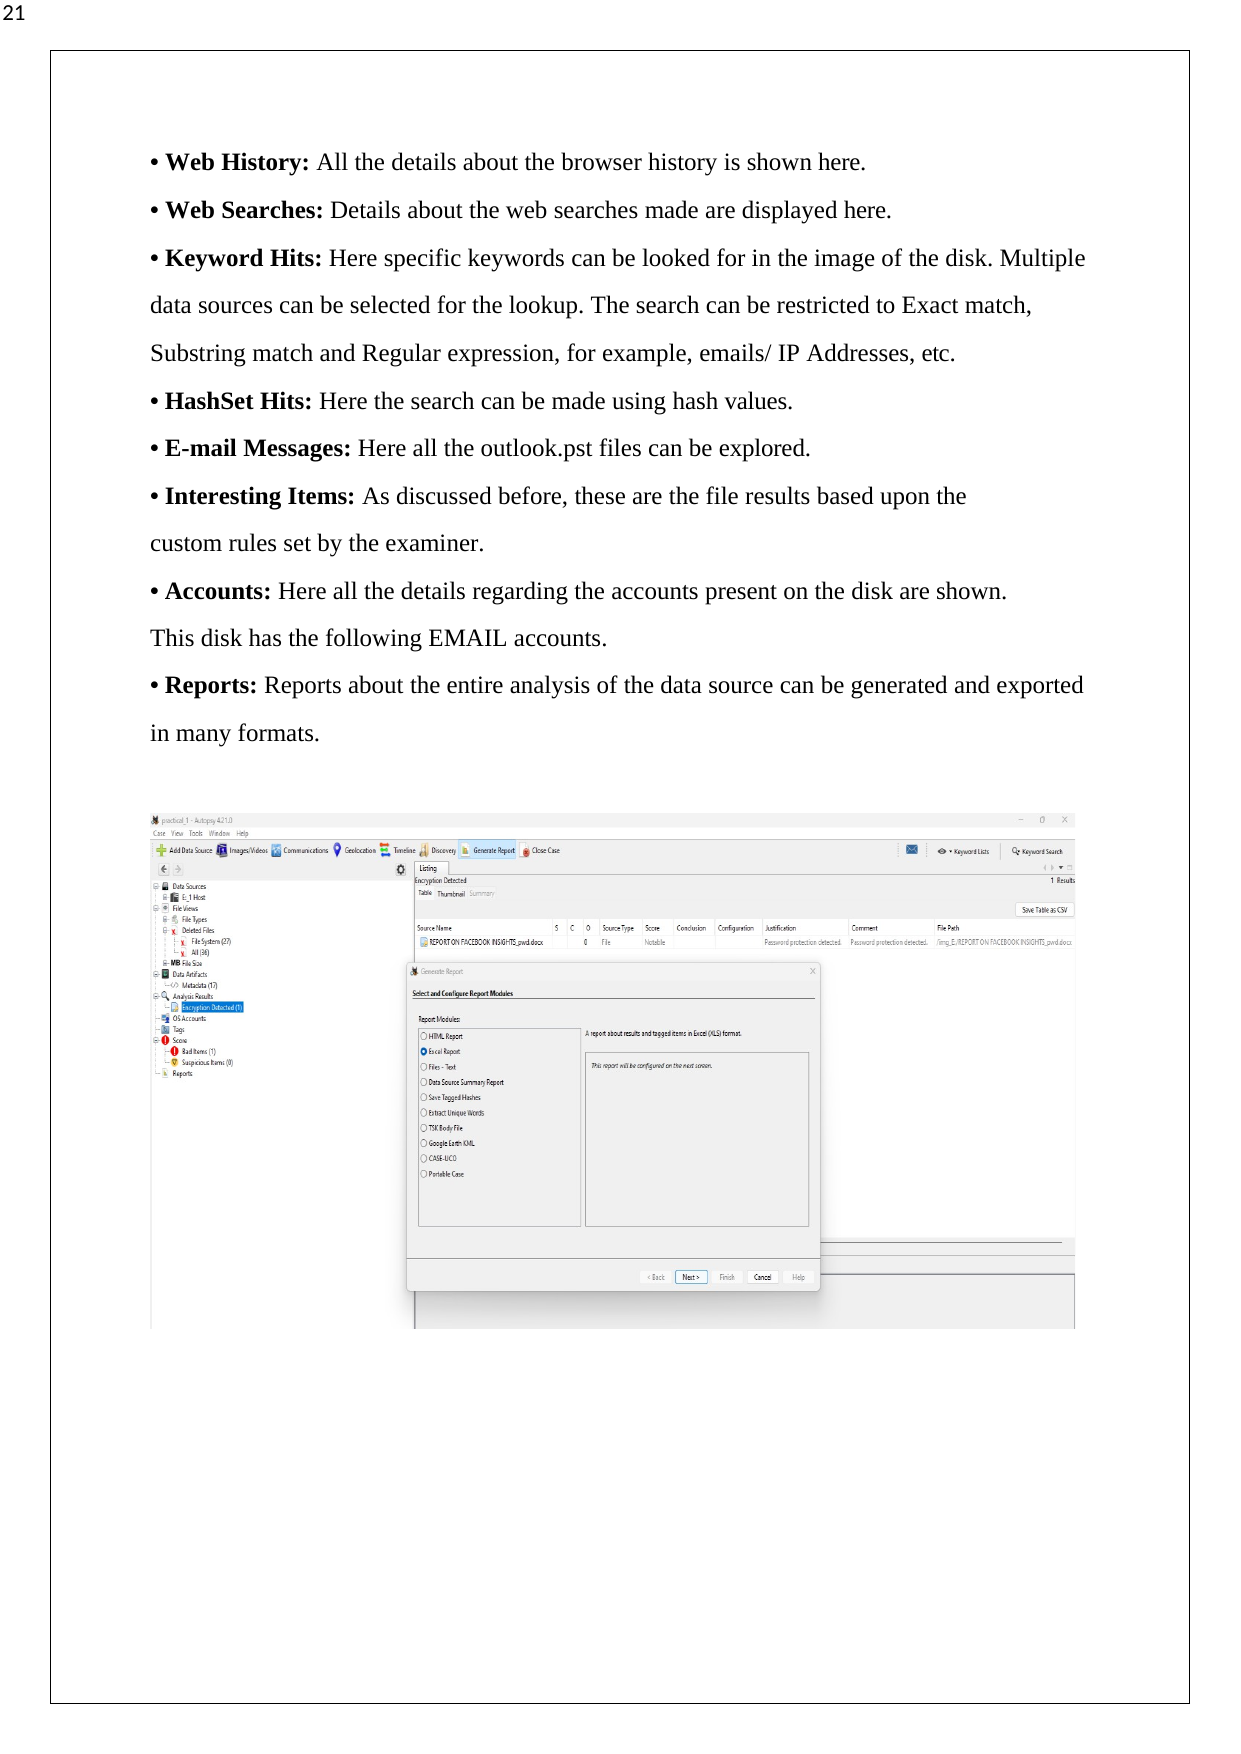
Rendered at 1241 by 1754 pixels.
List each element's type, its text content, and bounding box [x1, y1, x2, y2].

list E-mail Messages: Here all the outlook.pst files can be explored. [150, 433, 1166, 462]
list Web Searches: Details about the web searches made are displayed here. [150, 195, 1166, 224]
text Substring match and Regular expression, for example, emails/ IP Addresses, etc. [150, 338, 1166, 367]
list Reports: Reports about the entire analysis of the data source can be generated and exported in many formats. [150, 671, 1084, 747]
list Accounts: Here all the details regarding the accounts present on the disk are shown. This disk has the following EMAIL accounts. [150, 576, 1058, 652]
picture [150, 813, 1075, 1329]
list Interesting Items: As discussed before, these are the file results based upon the custom rules set by the examiner. [150, 481, 1044, 557]
list Keyword Hits: Here specific keywords can be looked for in the image of the disk. Multiple data sources can be selected for the lookup. The search can be restricted to Exact match, [150, 243, 1086, 319]
list HashSet Hits: Here the search can be made using hash values. [150, 386, 1166, 414]
list Web History: All the details about the browser history is shown here. [150, 147, 1166, 176]
